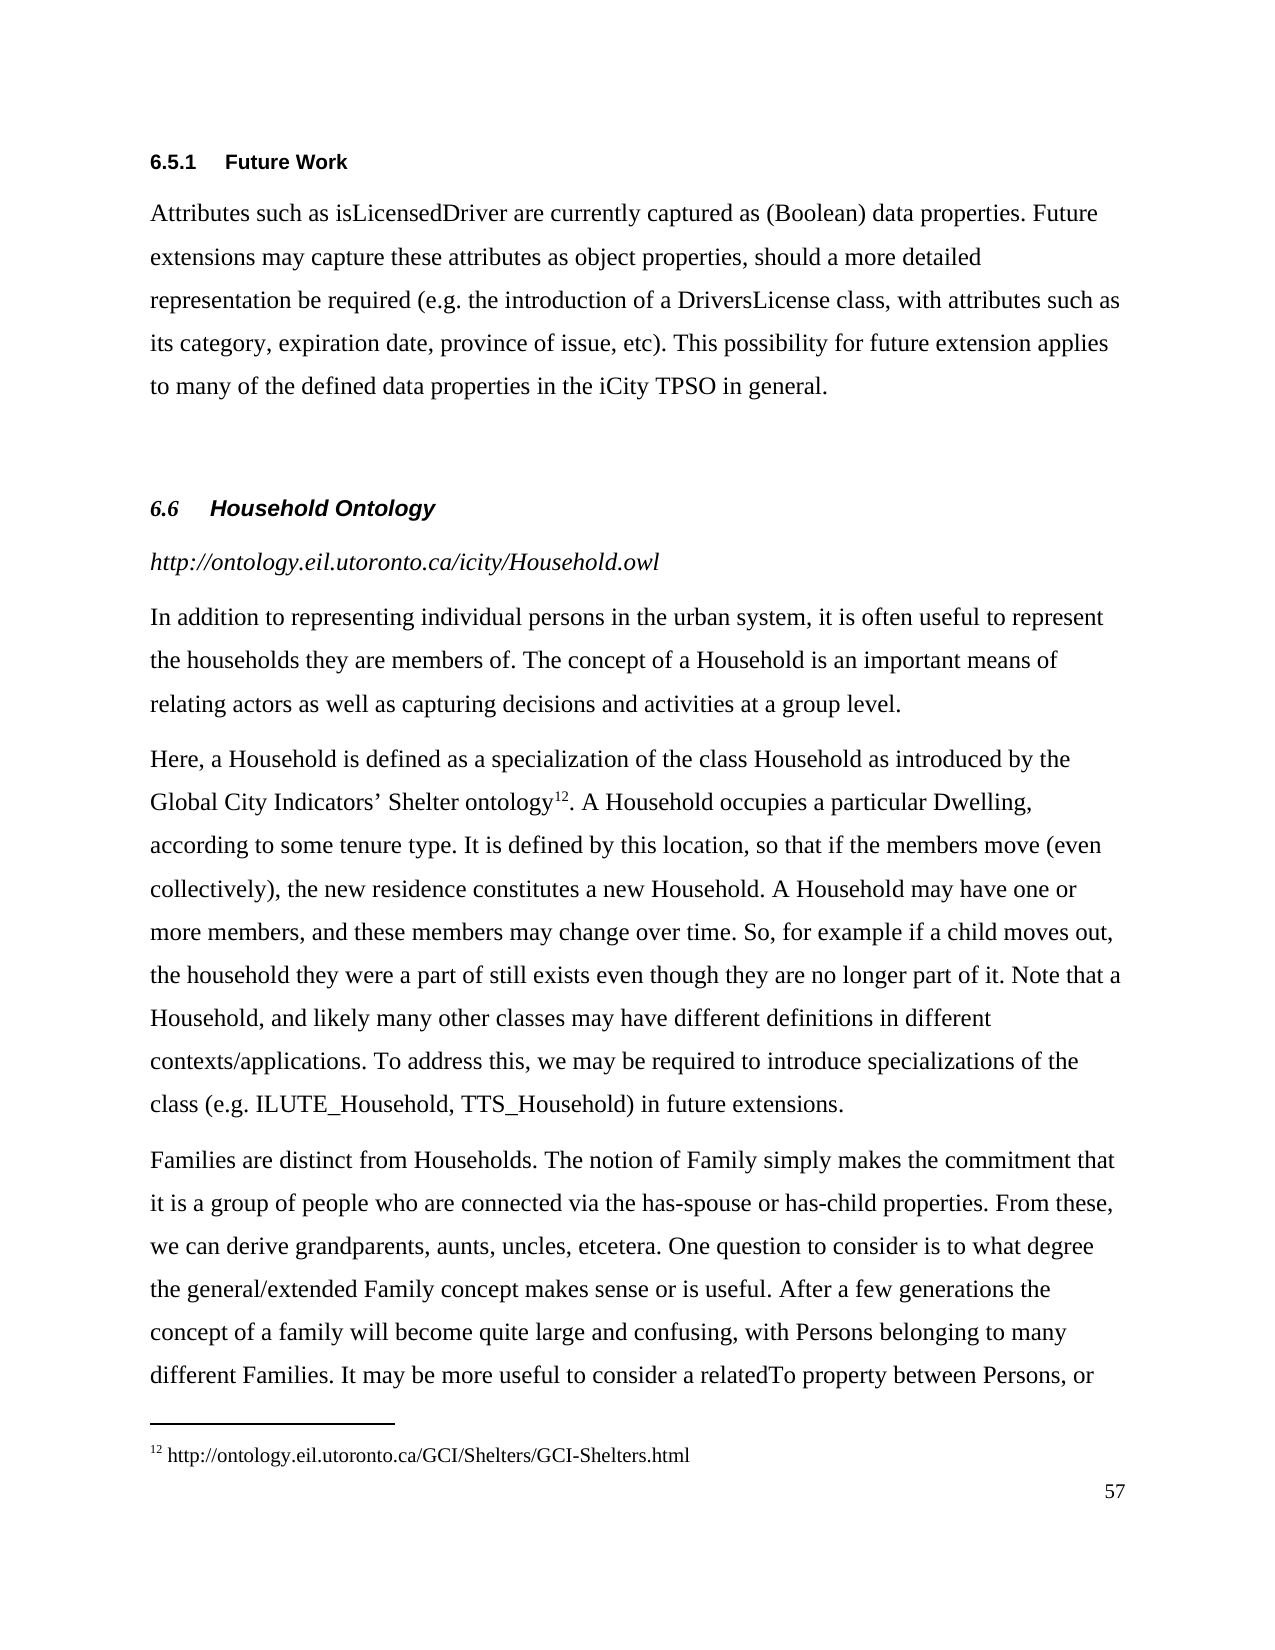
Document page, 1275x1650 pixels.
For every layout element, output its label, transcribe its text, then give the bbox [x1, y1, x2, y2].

text In addition to representing individual persons in the urban system, it is often useful to represent the households they are members of. The concept of a Household is an important means of relating actors as well as capturing decisions and activities at a group level. [150, 602, 1125, 717]
subtitle Household Ontology [150, 495, 1125, 521]
text Here, a Household is defined as a specialization of the class Household as introduced by the Global City Indicators’ Shelter ontology. A Household occupies a particular Dwelling, according to some tenure type. It is defined by this location, so that if the members move (even collectively), the new residence constitutes a new Household. A Household may have one or more members, and these members may change over time. So, for example if a child moves out, the household they were a part of still exists even though they are no longer part of it. Note that a Household, and likely many other classes may have different definitions in different contexts/applications. To address this, we may be required to introduce specializations of the class (e.g. ILUTE_Household, TTS_Household) in future extensions. [150, 744, 1125, 1118]
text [150, 1145, 1125, 1389]
text http://ontology.eil.utoronto.ca/icity/Household.owl [150, 547, 1125, 576]
subtitle Future Work [150, 150, 1125, 174]
text Attributes such as isLicensedDriver are currently captured as (Boolean) data properties. Future extensions may capture these attributes as object properties, should a more detailed representation be required (e.g. the introduction of a DriversLicense class, with attributes such as its category, expiration date, province of issue, etc). This possibility for future extension applies to many of the defined data properties in the iCity TPSO in general. [150, 198, 1125, 400]
